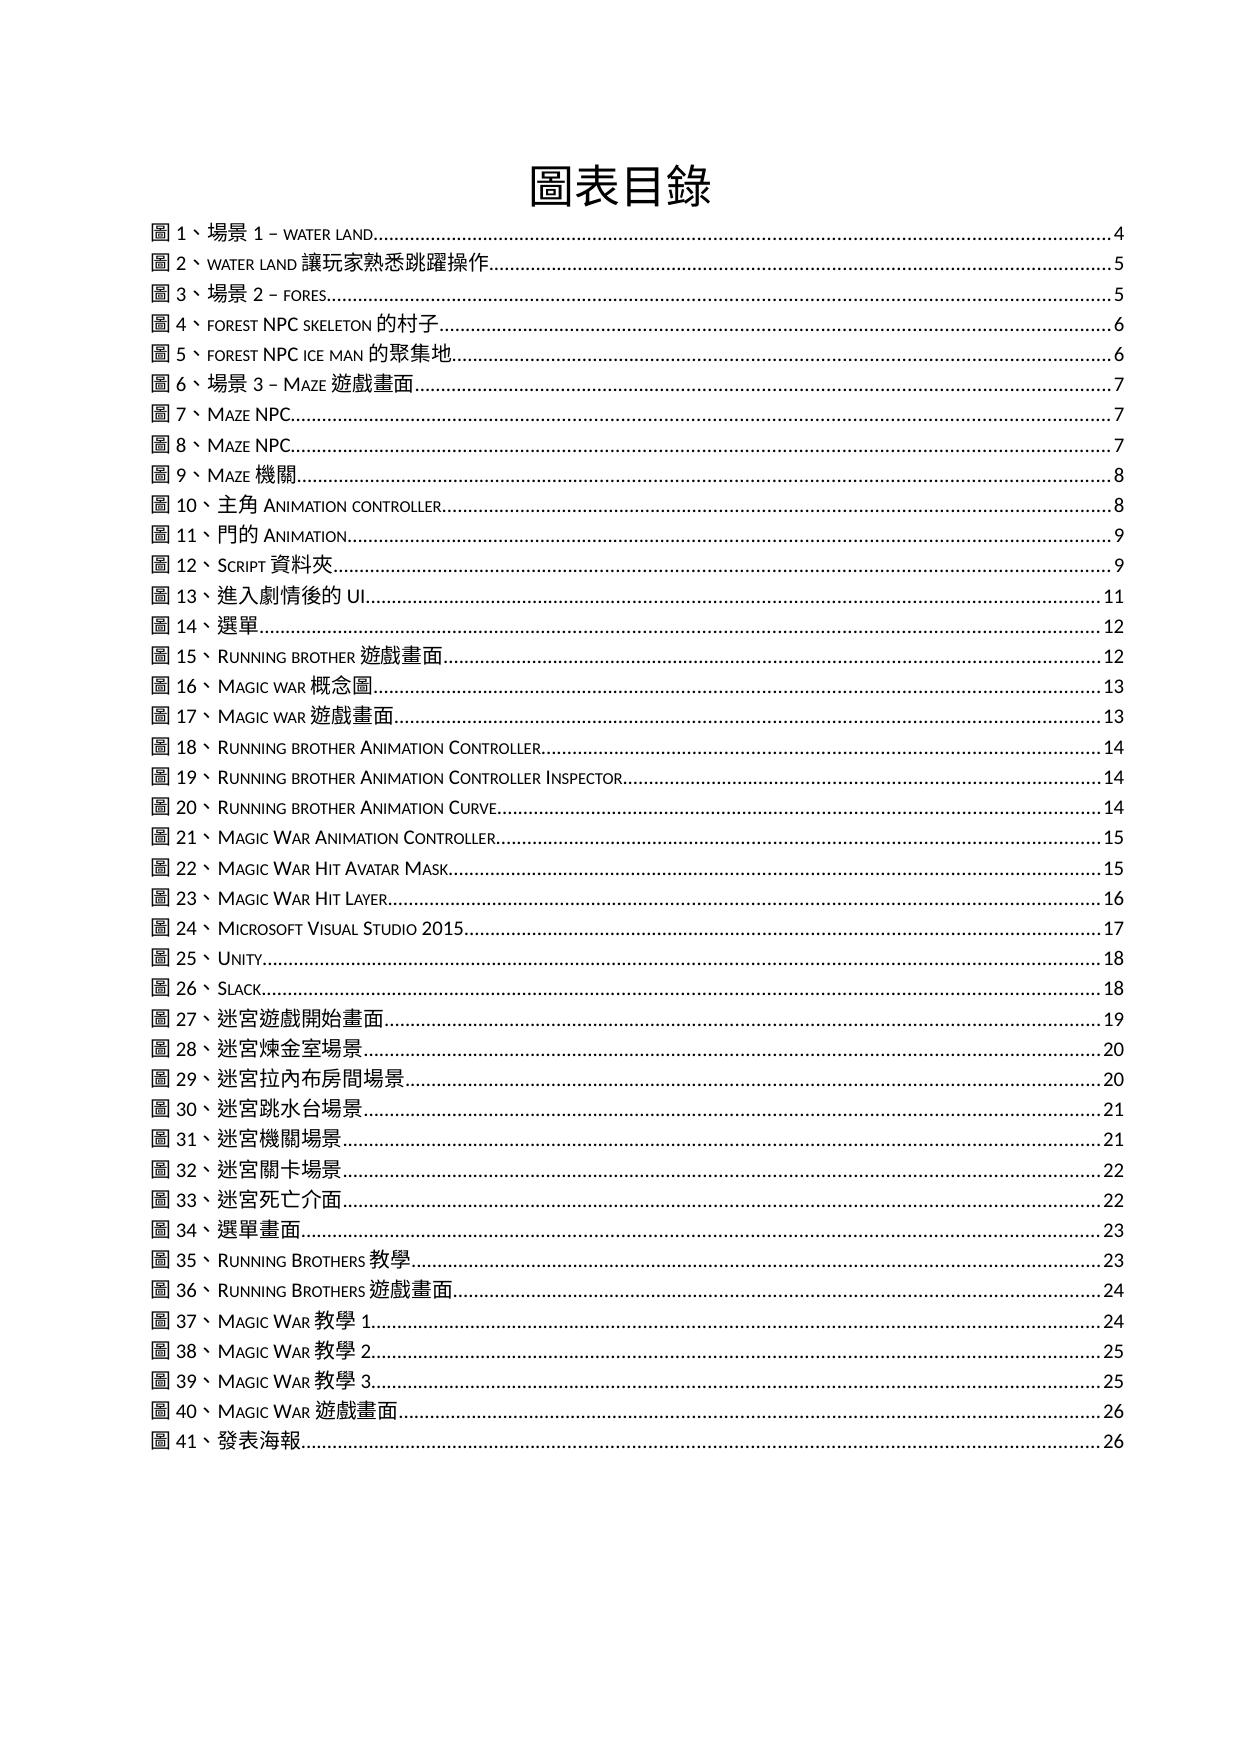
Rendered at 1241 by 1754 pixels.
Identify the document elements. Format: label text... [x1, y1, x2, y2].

text 圖 11、門的Animation 9 [150, 518, 1090, 549]
text 圖 24、Microsoft Visual Studio 2015 17 [150, 911, 1090, 941]
text 圖 21、Magic War Animation Controller 15 [150, 821, 1090, 851]
text 圖 32、迷宮關卡場景 22 [150, 1153, 1090, 1183]
text 圖 30、迷宮跳水台場景 21 [150, 1092, 1090, 1123]
text 圖 8、Maze NPC 7 [150, 428, 1090, 458]
text 圖 16、Magic war 概念圖 13 [150, 669, 1090, 700]
text 圖 14、選單 12 [150, 609, 1090, 639]
text 圖 19、Running brother Animation Controller Inspector 14 [150, 760, 1090, 790]
text 圖 28、迷宮煉金室場景 20 [150, 1032, 1090, 1062]
text 圖 5、forest NPC ice man 的聚集地 6 [150, 337, 1090, 367]
text 圖 38、Magic War教學2 25 [150, 1334, 1090, 1364]
text 圖 18、Running brother Animation Controller 14 [150, 730, 1090, 760]
text 圖 34、選單畫面 23 [150, 1213, 1090, 1243]
text 圖 39、Magic War教學3 25 [150, 1364, 1090, 1394]
text 圖 22、Magic War Hit Avatar Mask 15 [150, 851, 1090, 881]
text 圖 3、場景2 – fores 5 [150, 277, 1090, 307]
text 圖 17、Magic war 遊戲畫面 13 [150, 700, 1090, 730]
text 圖 33、迷宮死亡介面 22 [150, 1183, 1090, 1213]
text 圖 7、Maze NPC 7 [150, 398, 1090, 428]
text 圖 40、Magic War 遊戲畫面 26 [150, 1394, 1090, 1425]
text 圖 27、迷宮遊戲開始畫面 19 [150, 1002, 1090, 1032]
text 圖 41、發表海報 26 [150, 1425, 1090, 1455]
text 圖 37、Magic War教學1 24 [150, 1304, 1090, 1334]
text 圖 1、場景1 – water land 4 [150, 216, 1090, 247]
text 圖 31、迷宮機關場景 21 [150, 1123, 1090, 1153]
text 圖 20、Running brother Animation Curve 14 [150, 790, 1090, 821]
text 圖 12、Script 資料夾 9 [150, 549, 1090, 579]
text 圖 10、主角Animation controller 8 [150, 488, 1090, 518]
text 圖 23、Magic War Hit Layer 16 [150, 881, 1090, 911]
text 圖 9、Maze 機關 8 [150, 458, 1090, 488]
text 圖 26、Slack 18 [150, 972, 1090, 1002]
text 圖表目錄 [150, 150, 1090, 216]
text 圖 2、water land讓玩家熟悉跳躍操作 5 [150, 247, 1090, 277]
text 圖 15、Running brother遊戲畫面 12 [150, 639, 1090, 669]
text 圖 4、forest NPC skeleton 的村子 6 [150, 307, 1090, 337]
text 圖 29、迷宮拉內布房間場景 20 [150, 1062, 1090, 1092]
text 圖 36、Running Brothers遊戲畫面 24 [150, 1274, 1090, 1304]
text 圖 6、場景3 – Maze 遊戲畫面 7 [150, 367, 1090, 398]
text 圖 25、Unity 18 [150, 941, 1090, 972]
text 圖 13、進入劇情後的UI 11 [150, 579, 1090, 609]
text 圖 35、Running Brothers教學 23 [150, 1243, 1090, 1274]
